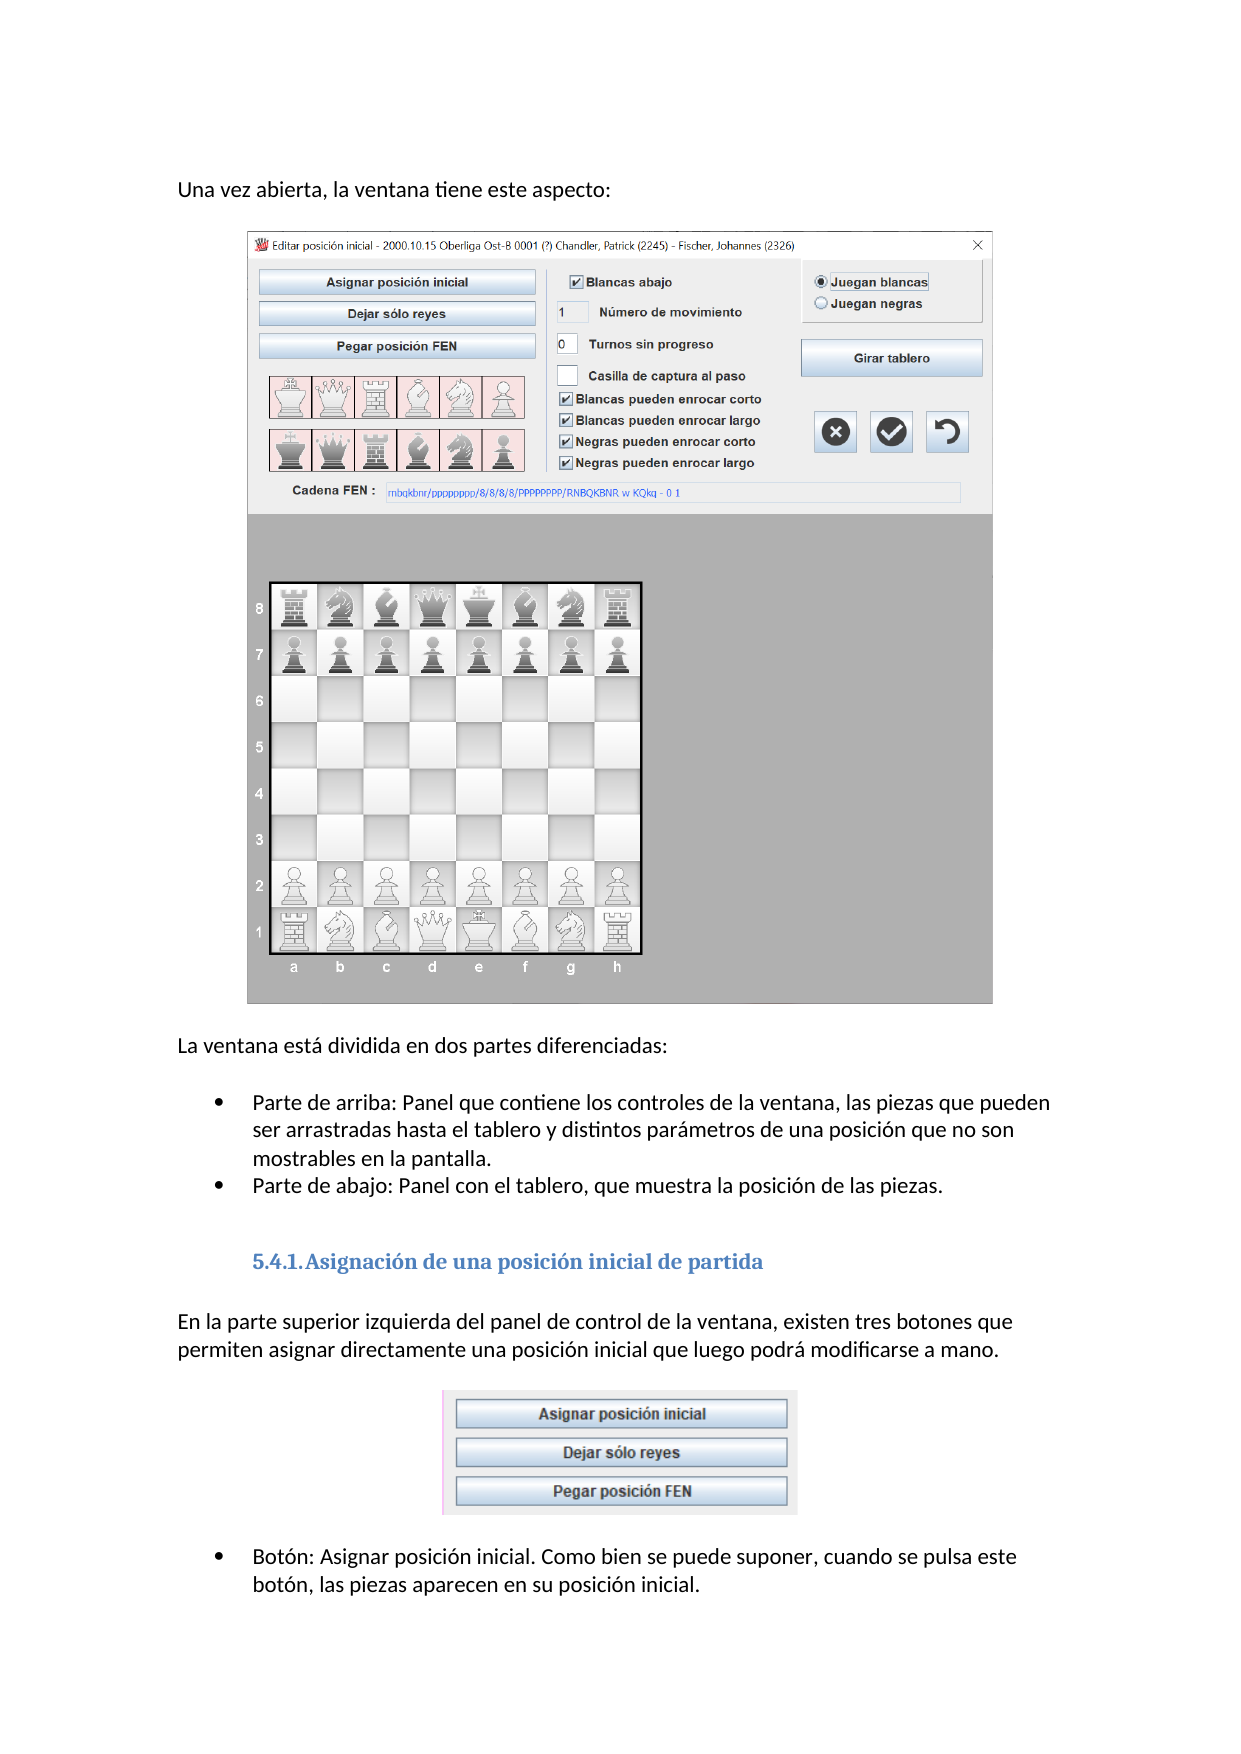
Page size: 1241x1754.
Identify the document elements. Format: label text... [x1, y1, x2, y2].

list Parte de abajo: Panel con el tablero, que muestra la posición de las piezas. [215, 1172, 1063, 1200]
picture [247, 231, 993, 1004]
text Una vez abierta, la ventana tiene este aspecto: [177, 176, 1063, 204]
list Botón: Asignar posición inicial. Como bien se puede suponer, cuando se pulsa este botón, las piezas aparecen en su posición inicial. [215, 1542, 1063, 1598]
text En la parte superior izquierda del panel de control de la ventana, existen tres botones que permiten asignar directamente una posición inicial que luego podrá modificarse a mano. [177, 1307, 1063, 1363]
text La ventana está dividida en dos partes diferenciadas: [177, 1032, 1063, 1059]
list Parte de arriba: Panel que contiene los controles de la ventana, las piezas que pueden ser arrastradas hasta el tablero y distintos parámetros de una posición que no son mostrables en la pantalla. [215, 1088, 1063, 1172]
subtitle Asignación de una posición inicial de partida [252, 1248, 1063, 1275]
picture [442, 1390, 798, 1515]
